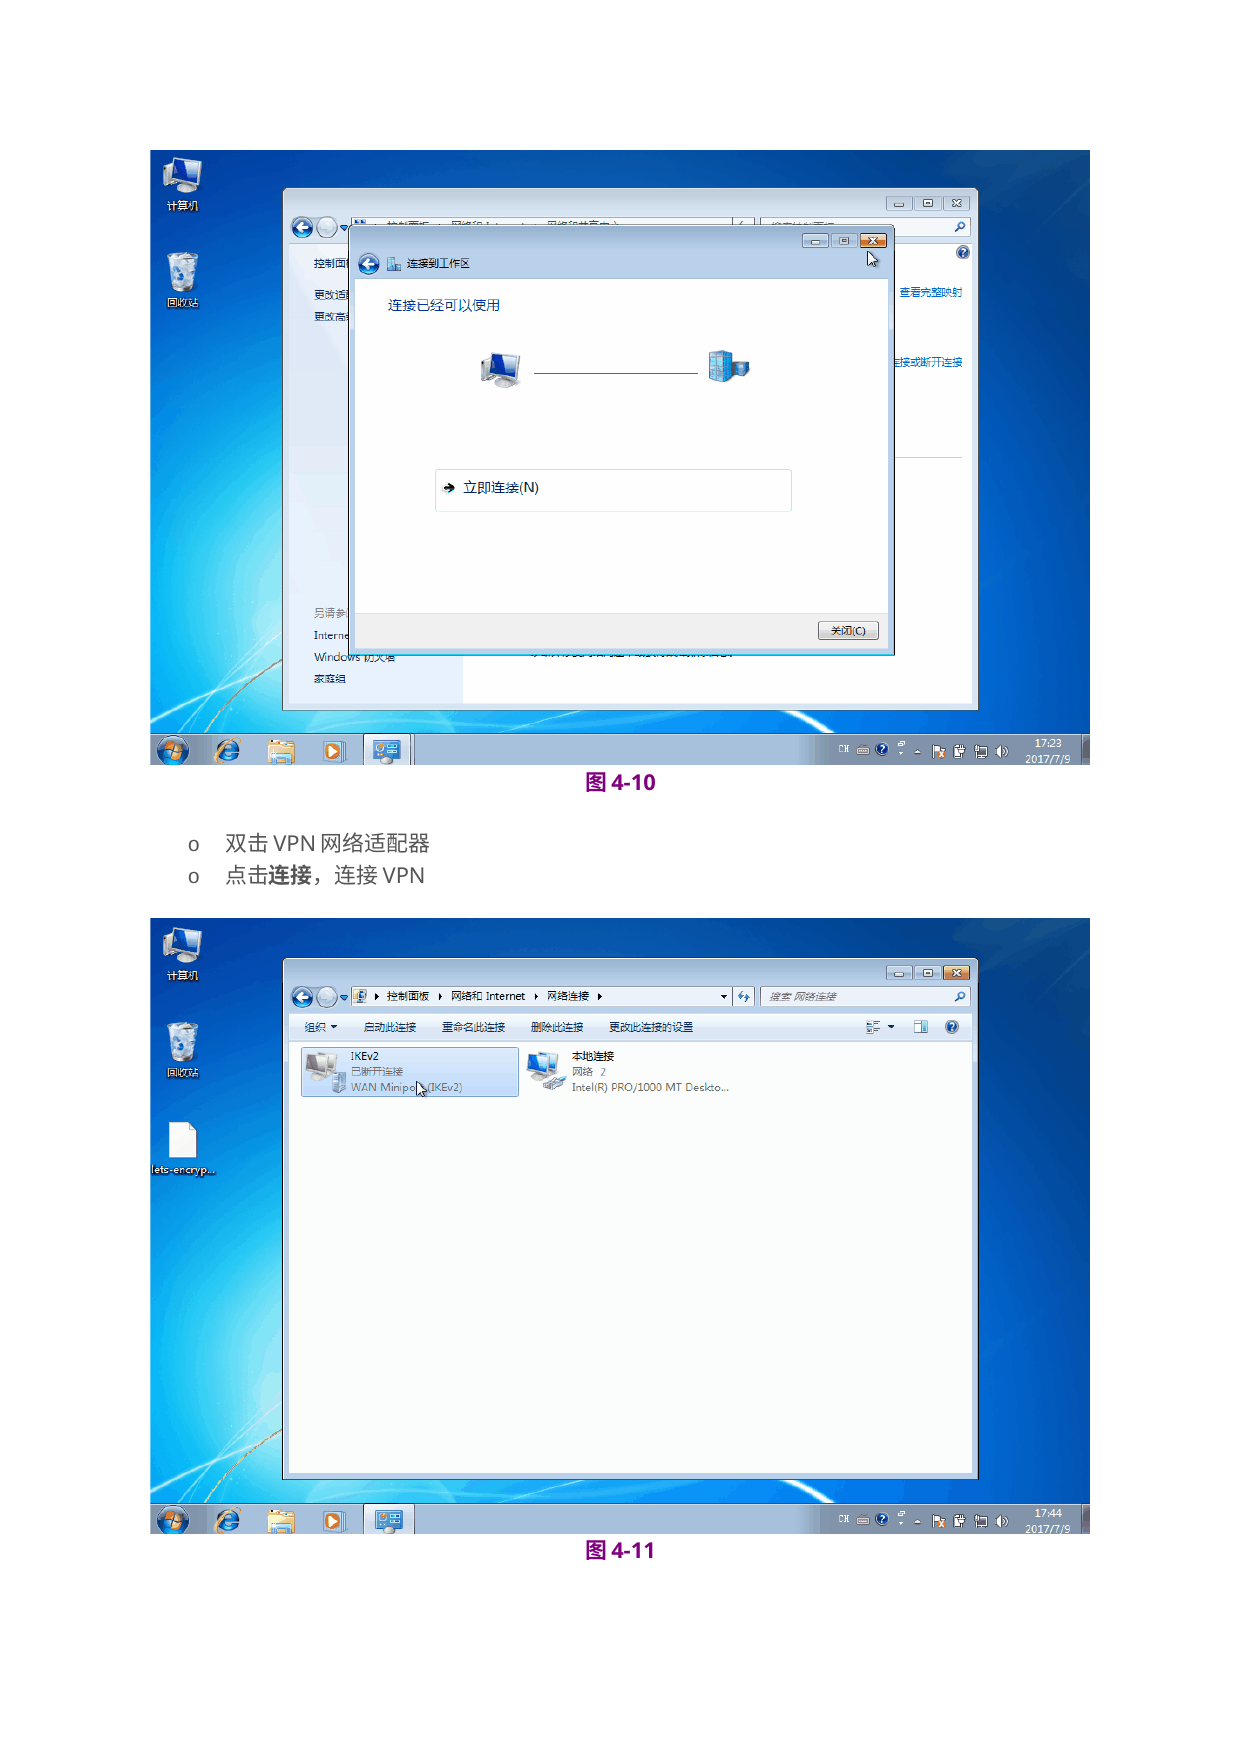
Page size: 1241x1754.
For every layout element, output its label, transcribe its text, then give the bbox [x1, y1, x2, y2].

picture [150, 150, 1090, 765]
list 点击连接，连接VPN [187, 858, 1090, 889]
text 图4-10 [150, 765, 1090, 797]
text 图4-11 [150, 1534, 1090, 1565]
list 双击VPN网络适配器 [187, 826, 1090, 858]
picture [150, 918, 1090, 1534]
picture [198, 704, 204, 711]
